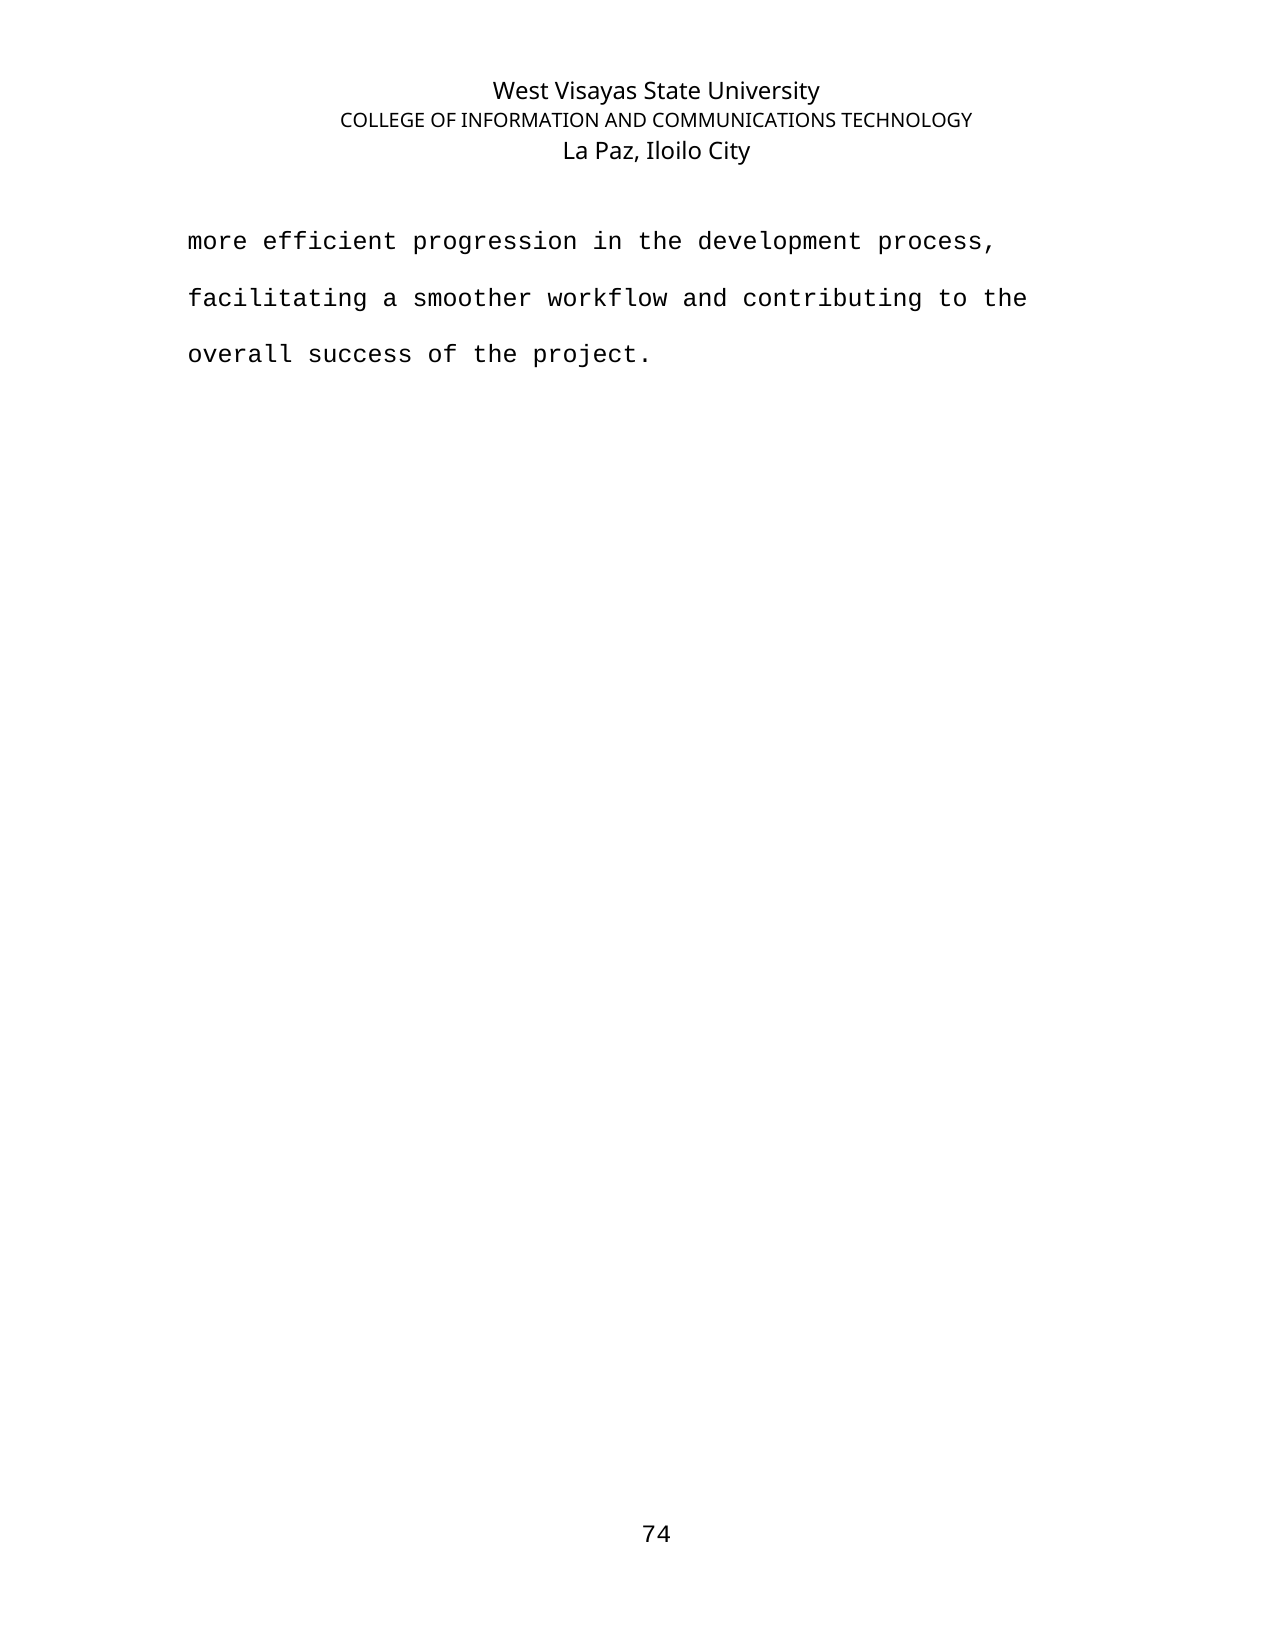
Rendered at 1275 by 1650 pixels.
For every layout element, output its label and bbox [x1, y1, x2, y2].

text [187, 228, 1125, 370]
